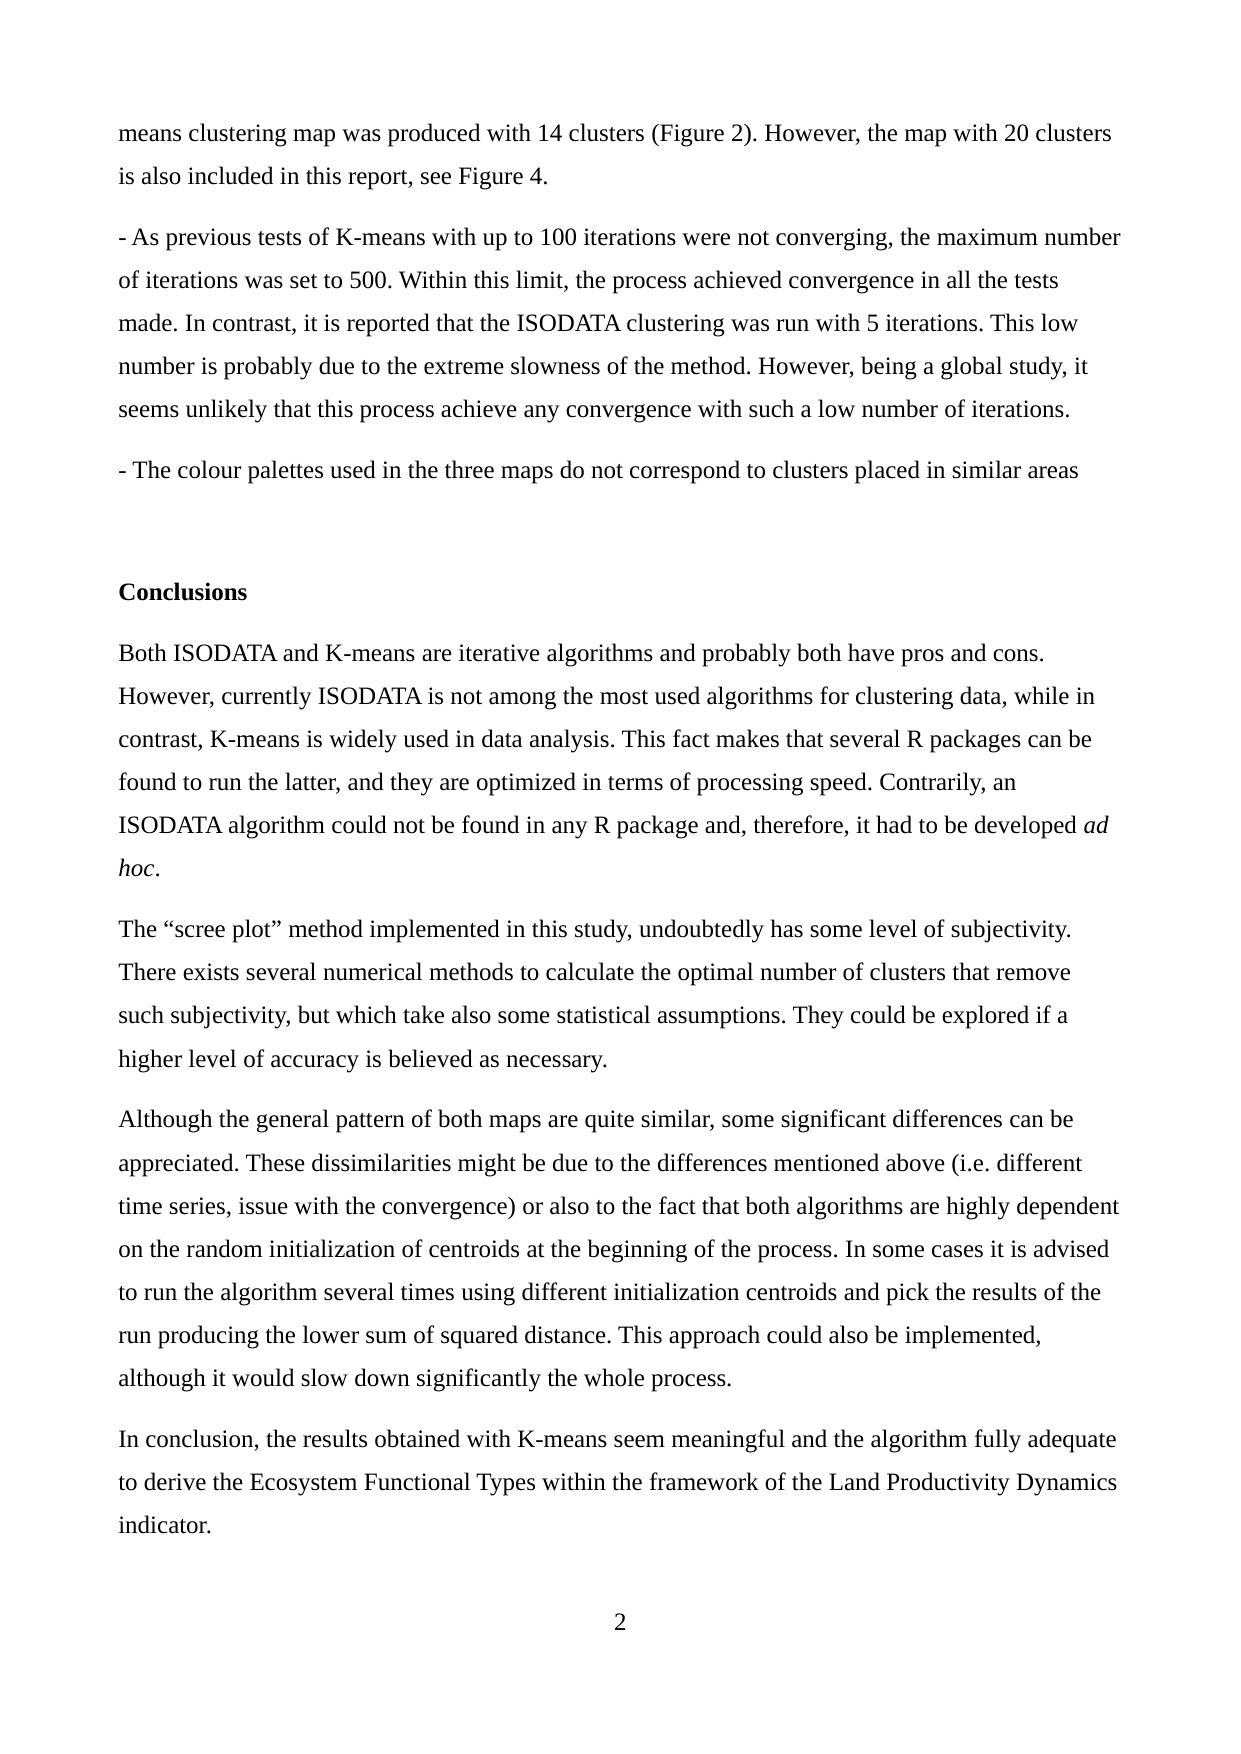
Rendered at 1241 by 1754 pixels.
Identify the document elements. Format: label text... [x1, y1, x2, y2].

text - As previous tests of K-means with up to 100 iterations were not converging, the maximum number of iterations was set to 500. Within this limit, the process achieved convergence in all the tests made. In contrast, it is reported that the ISODATA clustering was run with 5 iterations. This low number is probably due to the extreme slowness of the method. However, being a global study, it seems unlikely that this process achieve any convergence with such a low number of iterations. [118, 222, 1122, 423]
text Although the general pattern of both maps are quite similar, some significant differences can be appreciated. These dissimilarities might be due to the differences mentioned above (i.e. different time series, issue with the convergence) or also to the fact that both algorithms are highly dependent on the random initialization of centroids at the beginning of the process. In some cases it is advised to run the algorithm several times using different initialization centroids and pick the results of the run producing the lower sum of squared distance. This approach could also be implemented, although it would slow down significantly the whole process. [118, 1104, 1122, 1392]
text Conclusions [118, 577, 1122, 606]
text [118, 118, 1122, 190]
text The “scree plot” method implemented in this study, undoubtedly has some level of subjectivity. There exists several numerical methods to calculate the optimal number of clusters that remove such subjectivity, but which take also some statistical assumptions. They could be explored if a higher level of accuracy is believed as necessary. [118, 914, 1122, 1072]
text Both ISODATA and K-means are iterative algorithms and probably both have pros and cons. However, currently ISODATA is not among the most used algorithms for clustering data, while in contrast, K-means is widely used in data analysis. This fact makes that several R packages can be found to run the latter, and they are optimized in terms of processing speed. Contrarily, an ISODATA algorithm could not be found in any R package and, therefore, it had to be developed ad hoc. [118, 638, 1122, 882]
text - The colour palettes used in the three maps do not correspond to clusters placed in similar areas [118, 455, 1122, 484]
text In conclusion, the results obtained with K-means seem meaningful and the algorithm fully adequate to derive the Ecosystem Functional Types within the framework of the Land Productivity Dynamics indicator. [118, 1424, 1122, 1539]
